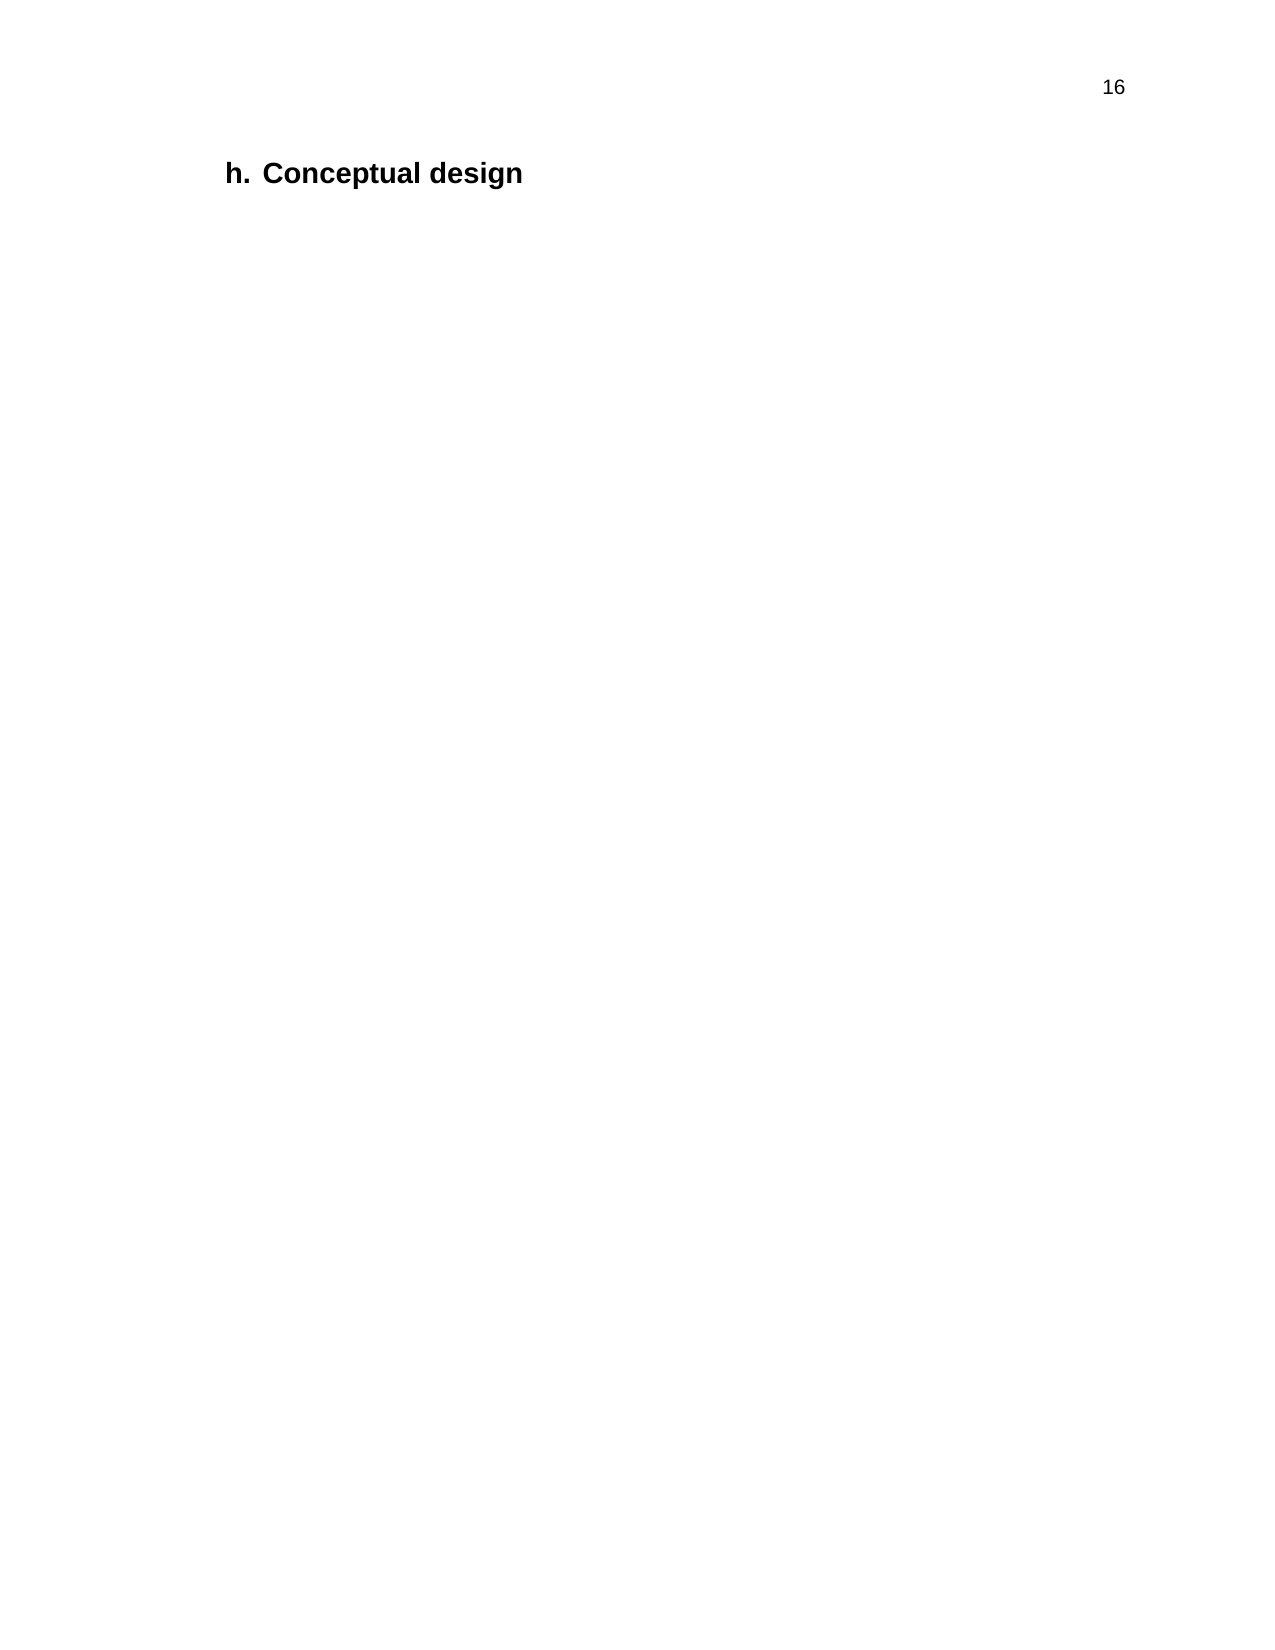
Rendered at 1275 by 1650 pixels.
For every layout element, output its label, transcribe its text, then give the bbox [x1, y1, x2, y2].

subtitle Conceptual design [225, 154, 1125, 189]
